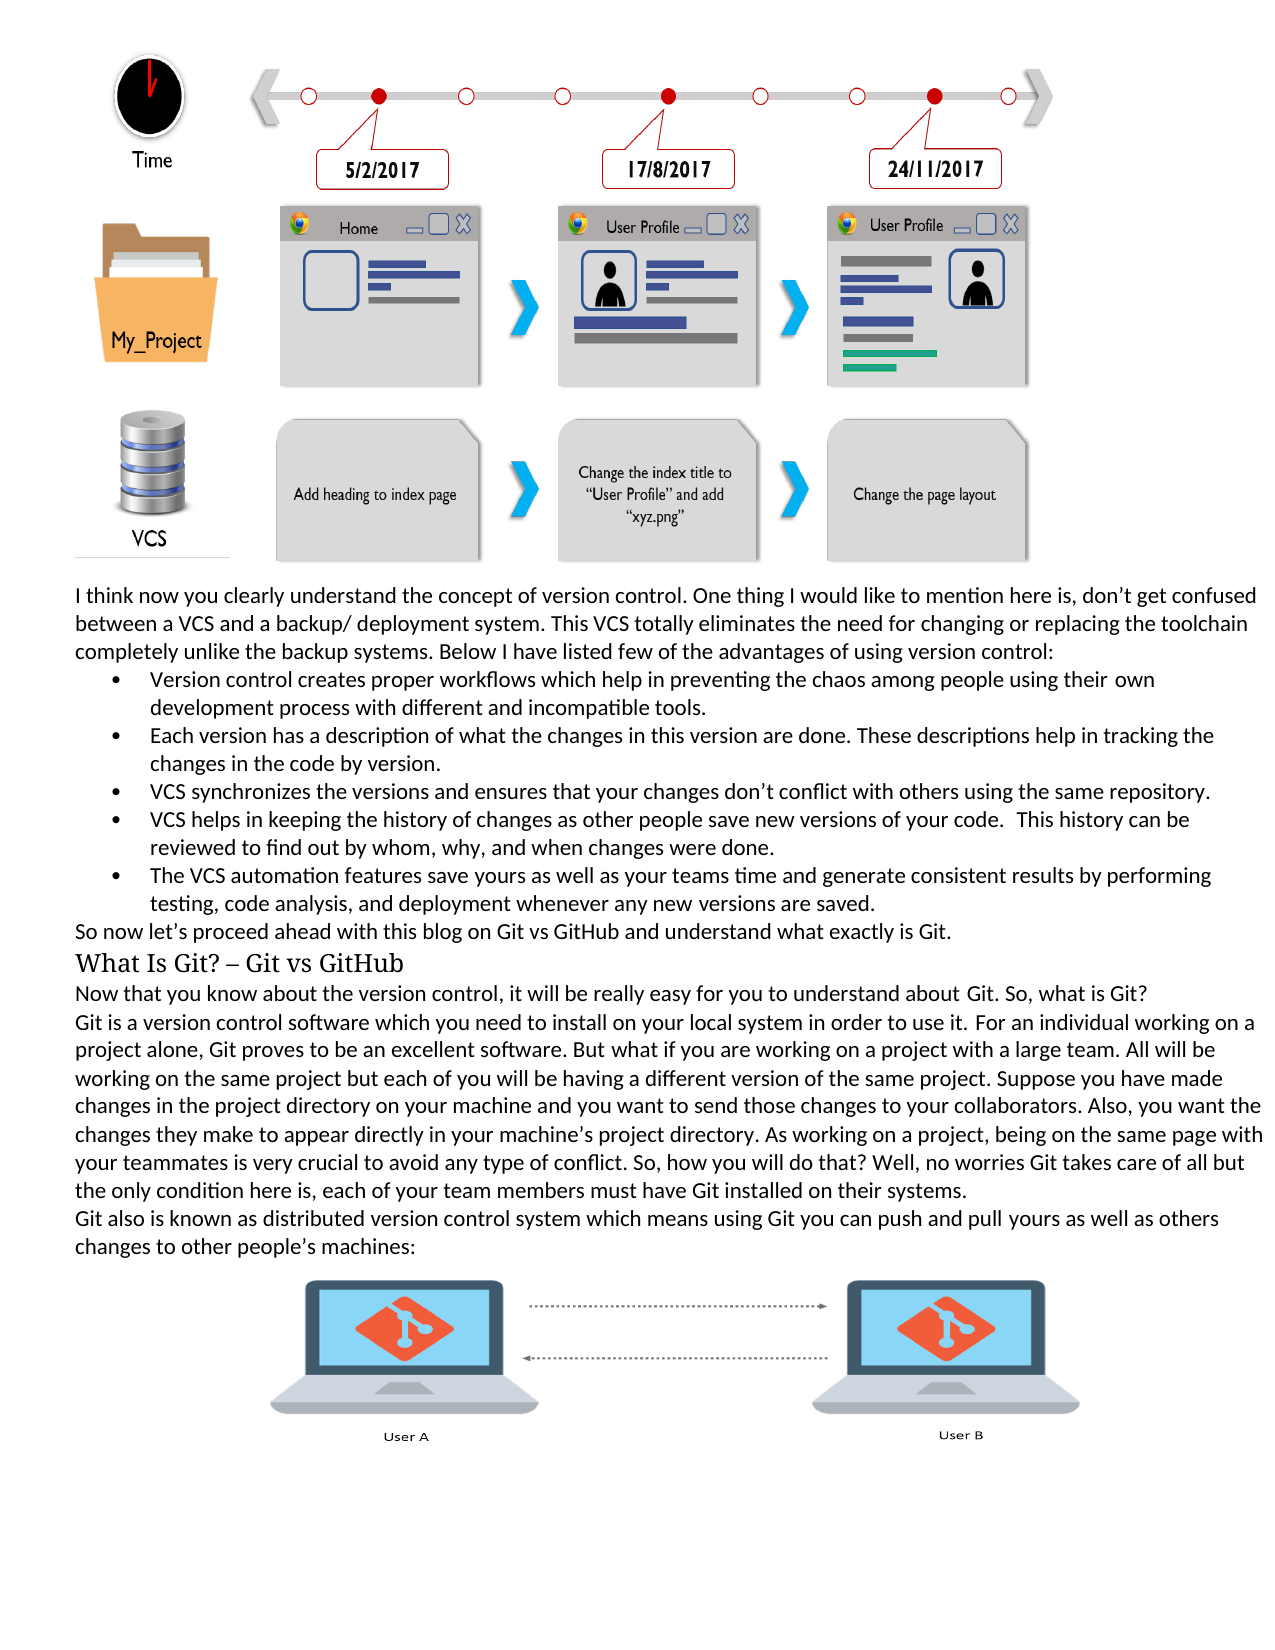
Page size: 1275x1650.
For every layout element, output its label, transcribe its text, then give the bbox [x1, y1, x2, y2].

text Git is a version control software which you need to install on your local system in order to use it. For an individual working on a project alone, Git proves to be an excellent software. But what if you are working on a project with a large team. All will be working on the same project but each of you will be having a different version of the same project. Suppose you have made changes in the project directory on your machine and you want to send those changes to your collaborators. Also, you want the changes they make to appear directly in your machine’s project directory. As working on a project, being on the same page with your teammates is very crucial to avoid any type of conflict. So, how you will do that? Well, no worries Git takes care of all but the only condition here is, each of your team members must have Git installed on their systems. [75, 1008, 1275, 1204]
list VCS helps in keeping the history of changes as other people save new versions of your code. This history can be reviewed to find out by whom, why, and when changes were done. [112, 805, 1275, 861]
text What Is Git? – Git vs GitHub [75, 946, 1275, 979]
text I think now you clearly understand the concept of version control. One thing I would like to mention here is, don’t get confused between a VCS and a backup/ deployment system. This VCS totally eliminates the need for changing or replacing the toolchain completely unlike the backup systems. Below I have listed few of the advantages of using version control: [75, 581, 1275, 665]
picture [270, 1259, 1080, 1452]
text So now let’s proceed ahead with this blog on Git vs GitHub and understand what exactly is Git. [75, 917, 1275, 946]
list Each version has a description of what the changes in this version are done. These descriptions help in tracking the changes in the code by version. [112, 721, 1275, 777]
list The VCS automation features save yours as well as your teams time and generate consistent results by performing testing, code analysis, and deployment whenever any new versions are saved. [112, 861, 1275, 917]
picture [75, 46, 1055, 566]
list VCS synchronizes the versions and ensures that your changes don’t conflict with others using the same repository. [112, 777, 1275, 805]
text Git also is known as distributed version control system which means using Git you can push and pull yours as well as others changes to other people’s machines: [75, 1204, 1275, 1260]
list Version control creates proper workflows which help in preventing the chaos among people using their own development process with different and incompatible tools. [112, 665, 1275, 721]
text Now that you know about the version control, it will be really easy for you to understand about Git. So, what is Git? [75, 979, 1275, 1008]
